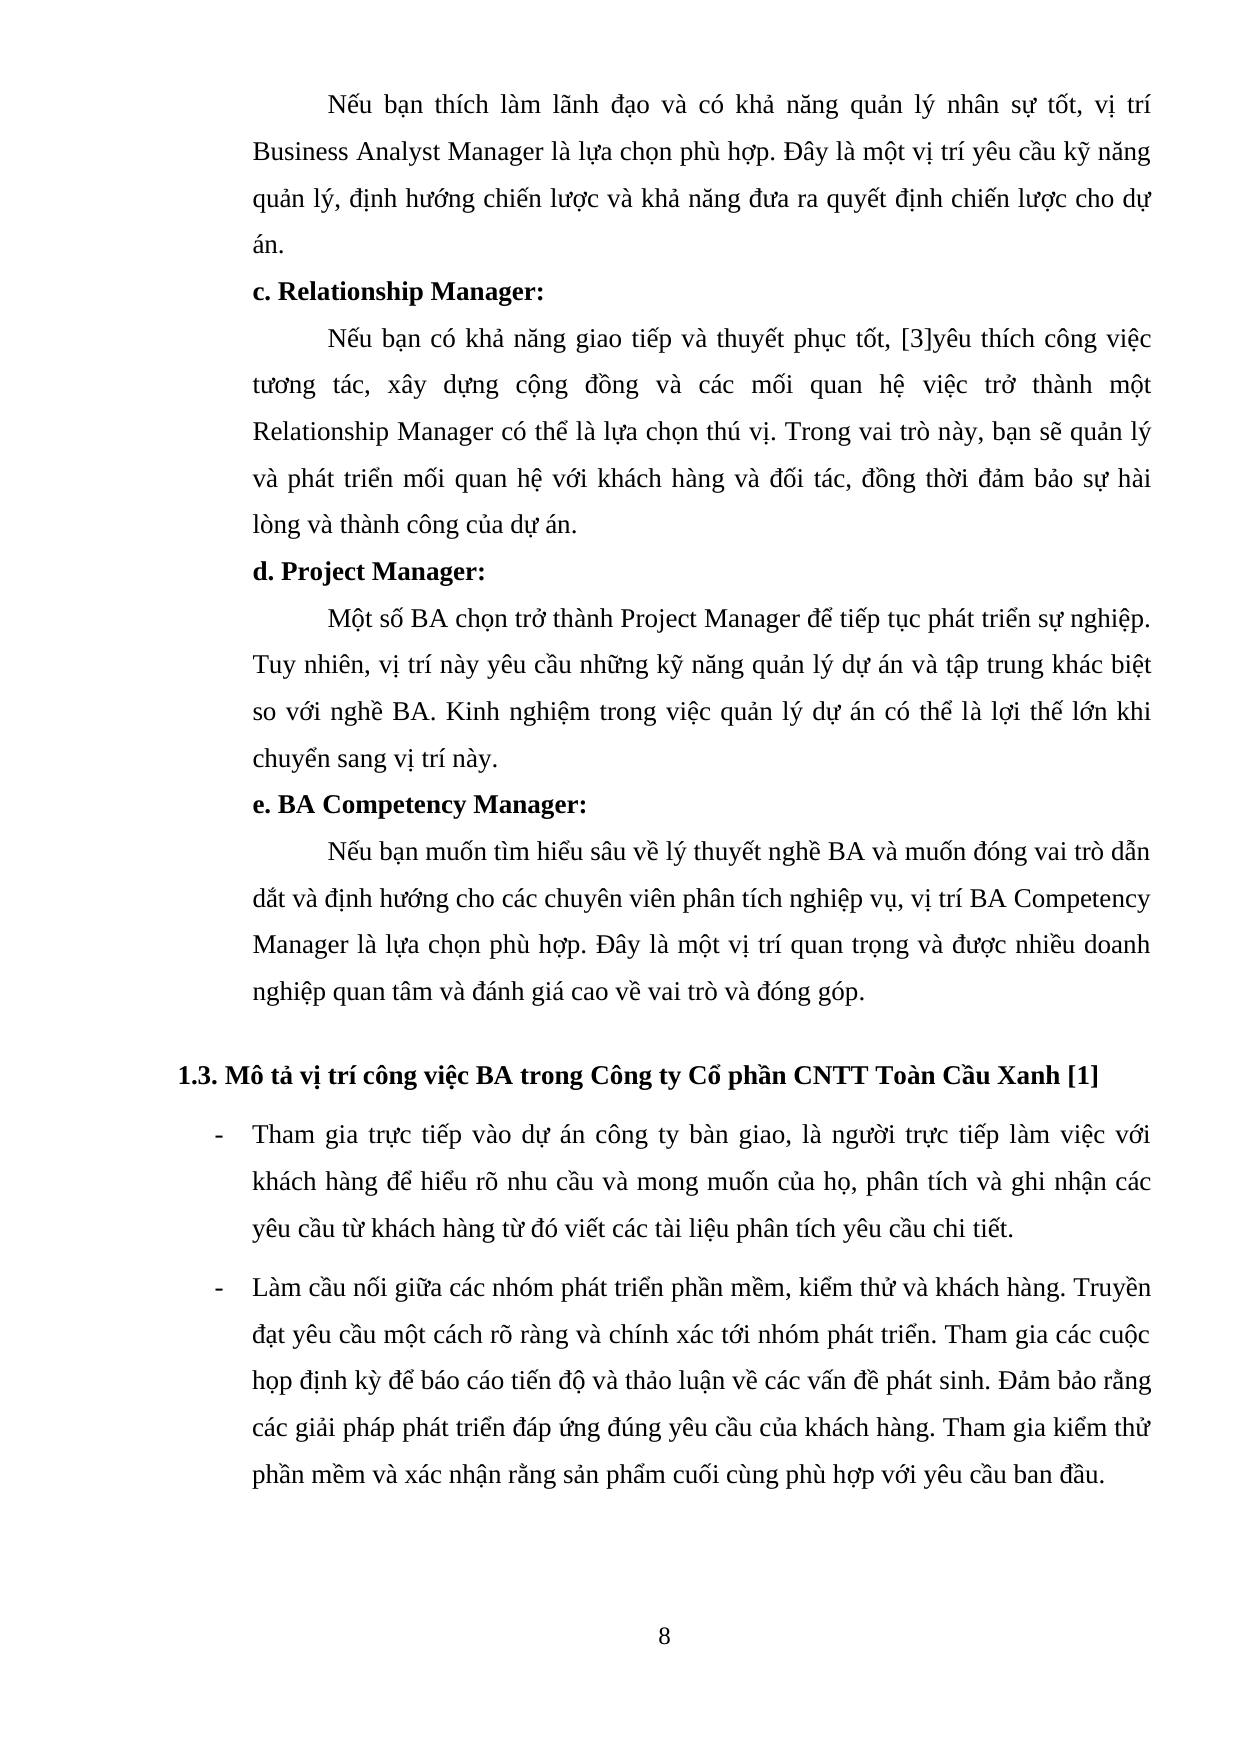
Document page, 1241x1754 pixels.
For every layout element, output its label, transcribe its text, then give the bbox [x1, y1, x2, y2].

list Tham gia trực tiếp vào dự án công ty bàn giao, là người trực tiếp làm việc với khách hàng để hiểu rõ nhu cầu và mong muốn của họ, phân tích và ghi nhận các yêu cầu từ khách hàng từ đó viết các tài liệu phân tích yêu cầu chi tiết. [214, 1119, 1152, 1243]
list Làm cầu nối giữa các nhóm phát triển phần mềm, kiểm thử và khách hàng. Truyền đạt yêu cầu một cách rõ ràng và chính xác tới nhóm phát triển. Tham gia các cuộc họp định kỳ để báo cáo tiến độ và thảo luận về các vấn đề phát sinh. Đảm bảo rằng các giải pháp phát triển đáp ứng đúng yêu cầu của khách hàng. Tham gia kiểm thử phần mềm và xác nhận rằng sản phẩm cuối cùng phù hợp với yêu cầu ban đầu. [214, 1271, 1152, 1489]
text Nếu bạn muốn tìm hiểu sâu về lý thuyết nghề BA và muốn đóng vai trò dẫn dắt và định hướng cho các chuyên viên phân tích nghiệp vụ, vị trí BA Competency Manager là lựa chọn phù hợp. Đây là một vị trí quan trọng và được nhiều doanh nghiệp quan tâm và đánh giá cao về vai trò và đóng góp. [252, 835, 1152, 1006]
text Một số BA chọn trở thành Project Manager để tiếp tục phát triển sự nghiệp. Tuy nhiên, vị trí này yêu cầu những kỹ năng quản lý dự án và tập trung khác biệt so với nghề BA. Kinh nghiệm trong việc quản lý dự án có thể là lợi thế lớn khi chuyển sang vị trí này. [252, 602, 1152, 773]
text e. BA Competency Manager: [252, 789, 1152, 820]
text Nếu bạn có khả năng giao tiếp và thuyết phục tốt, yêu thích công việc tương tác, xây dựng cộng đồng và các mối quan hệ việc trở thành một Relationship Manager có thể là lựa chọn thú vị. Trong vai trò này, bạn sẽ quản lý và phát triển mối quan hệ với khách hàng và đối tác, đồng thời đảm bảo sự hài lòng và thành công của dự án. [252, 322, 1152, 540]
text d. Project Manager: [252, 555, 1152, 586]
text c. Relationship Manager: [252, 275, 1152, 306]
subtitle 1.3. Mô tả vị trí công việc BA trong Công ty Cổ phần CNTT Toàn Cầu Xanh [177, 1059, 1152, 1091]
text Nếu bạn thích làm lãnh đạo và có khả năng quản lý nhân sự tốt, vị trí Business Analyst Manager là lựa chọn phù hợp. Đây là một vị trí yêu cầu kỹ năng quản lý, định hướng chiến lược và khả năng đưa ra quyết định chiến lược cho dự án. [252, 89, 1152, 260]
